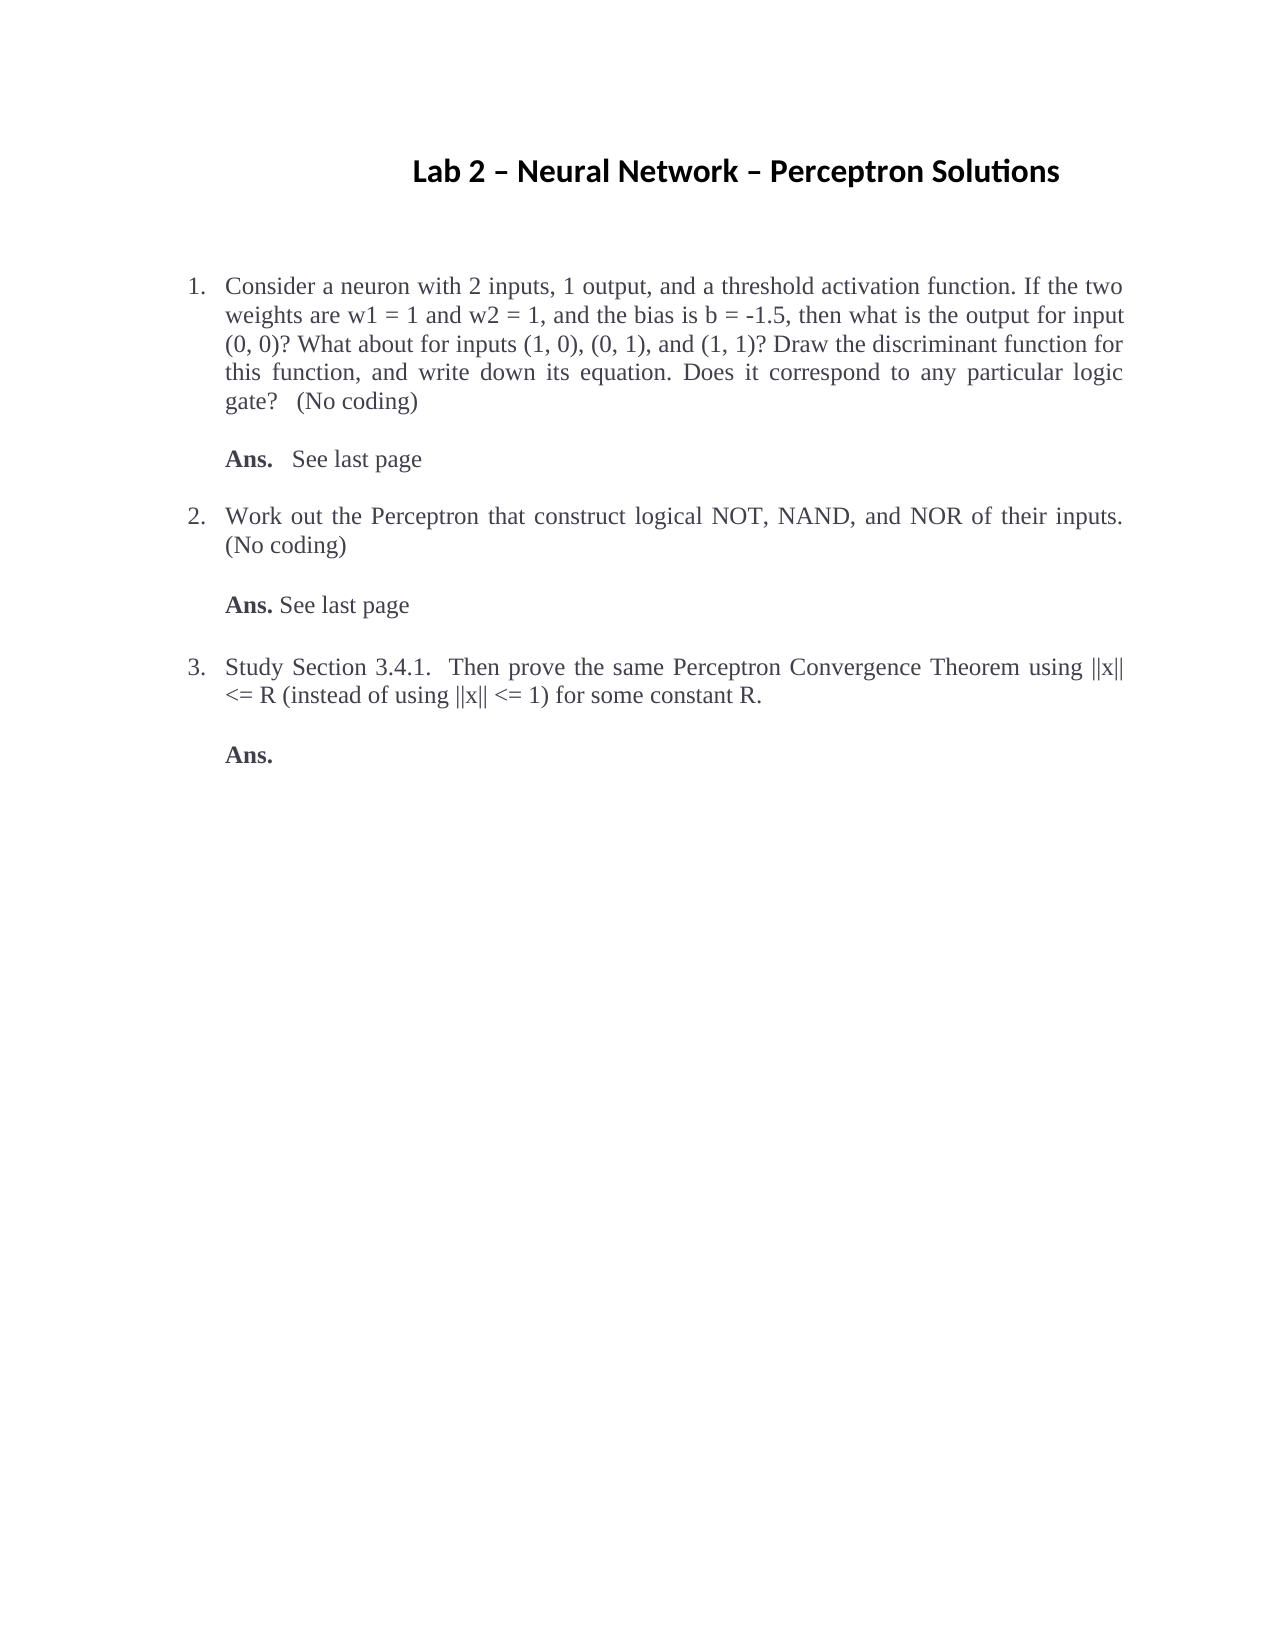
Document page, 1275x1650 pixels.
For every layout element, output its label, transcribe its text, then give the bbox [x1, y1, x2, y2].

list Study Section 3.4.1. Then prove the same Perceptron Convergence Theorem using ||x|| <= R (instead of using ||x|| <= 1) for some constant R. [187, 652, 1125, 709]
list Ans. See last page [225, 444, 1125, 472]
list Ans. See last page [225, 590, 1125, 618]
list Ans. [225, 740, 1125, 769]
list Consider a neuron with 2 inputs, 1 output, and a threshold activation function. If the two weights are w1 = 1 and w2 = 1, and the bias is b = -1.5, then what is the output for input (0, 0)? What about for inputs (1, 0), (0, 1), and (1, 1)? Draw the discriminant function for this function, and write down its equation. Does it correspond to any particular logic gate? (No coding) [187, 271, 1125, 415]
list Work out the Perceptron that construct logical NOT, NAND, and NOR of their inputs. (No coding) [187, 501, 1125, 559]
text Lab 2 – Neural Network – Perceptron Solutions [150, 150, 1125, 191]
